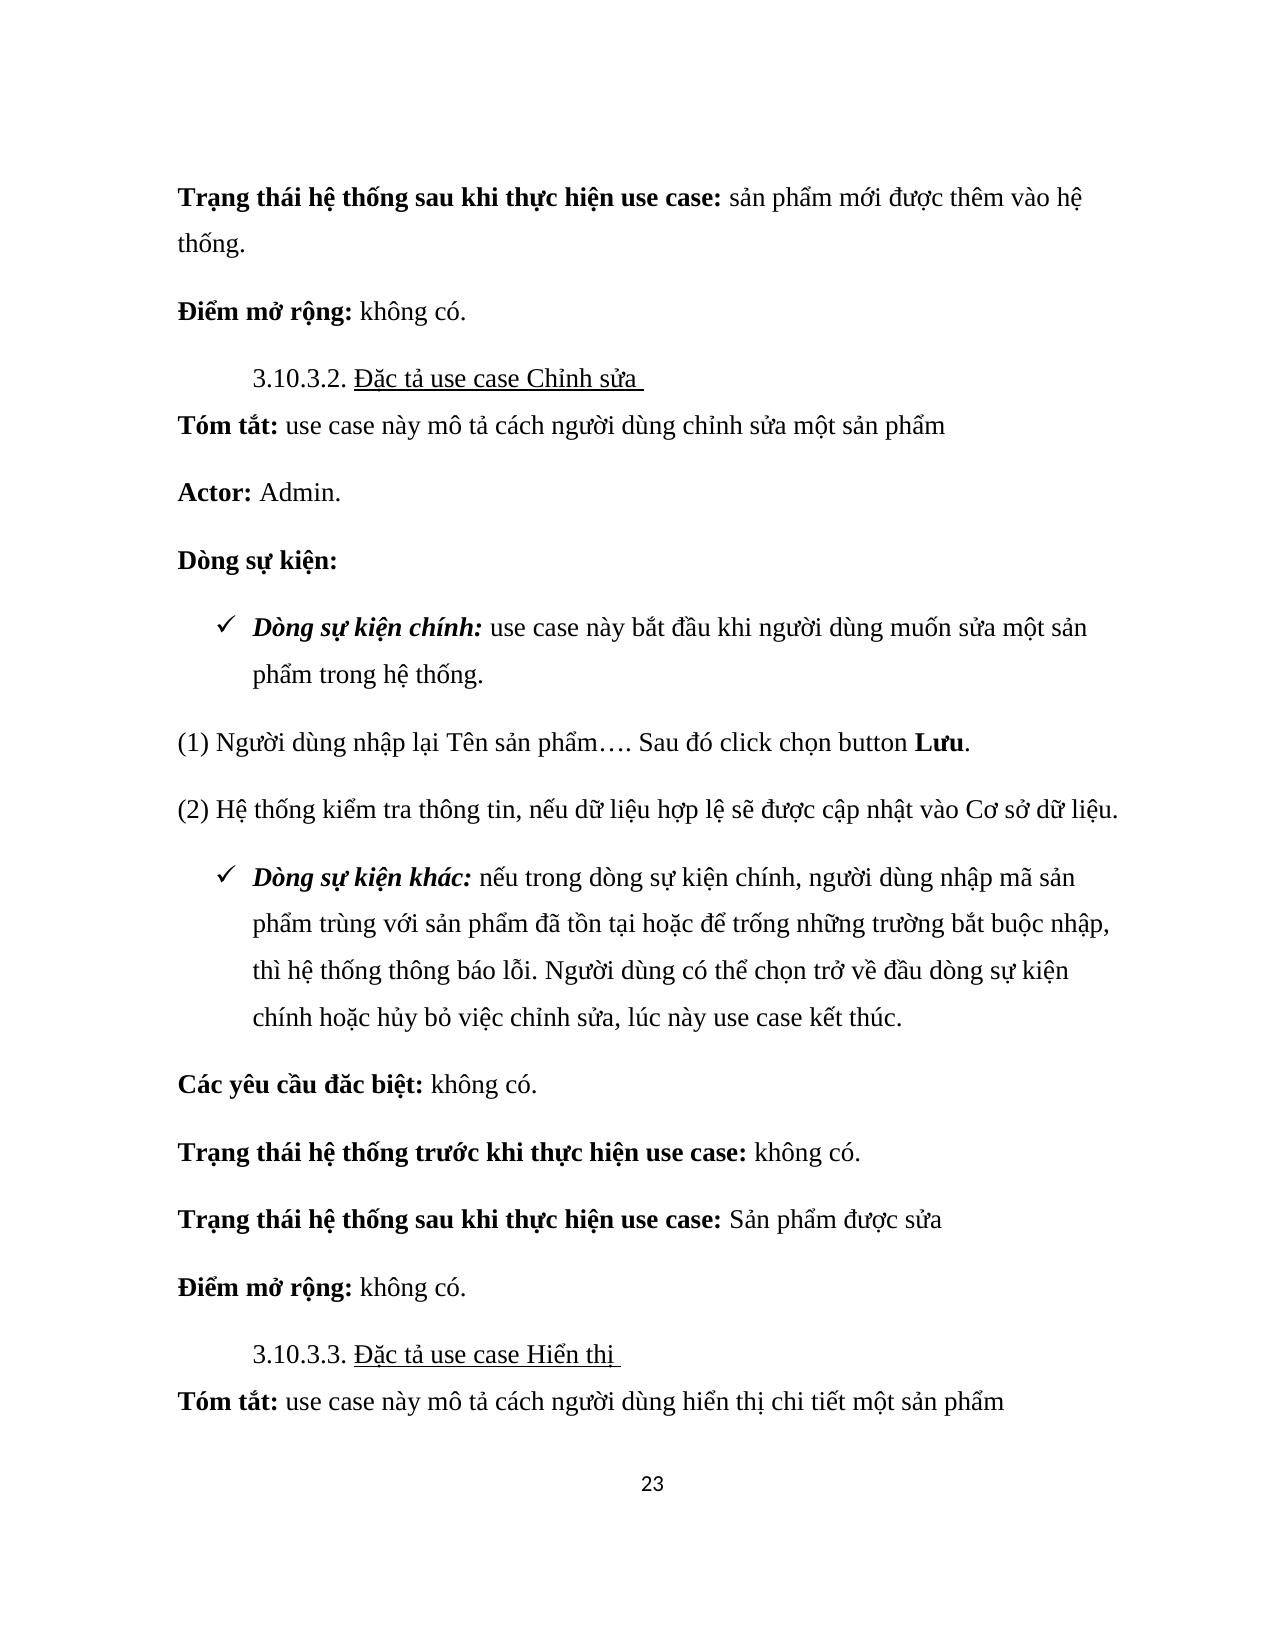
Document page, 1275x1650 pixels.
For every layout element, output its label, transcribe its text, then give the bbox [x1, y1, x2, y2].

text Các yêu cầu đăc biệt: không có. [177, 1068, 1127, 1099]
text Dòng sự kiện: [177, 544, 1127, 575]
text Trạng thái hệ thống trước khi thực hiện use case: không có. [177, 1136, 1127, 1167]
text Trạng thái hệ thống sau khi thực hiện use case: sản phẩm mới được thêm vào hệ thống. [177, 181, 1127, 258]
subtitle Đặc tả use case Hiển thị [252, 1338, 1127, 1369]
subtitle Đặc tả use case Chỉnh sửa [252, 362, 1127, 393]
text Tóm tắt: use case này mô tả cách người dùng hiển thị chi tiết một sản phẩm [177, 1385, 1127, 1416]
list Dòng sự kiện khác: nếu trong dòng sự kiện chính, người dùng nhập mã sản phẩm trùng với sản phẩm đã tồn tại hoặc để trống những trường bắt buộc nhập, thì hệ thống thông báo lỗi. Người dùng có thể chọn trở về đầu dòng sự kiện chính hoặc hủy bỏ việc chỉnh sửa, lúc này use case kết thúc. [215, 861, 1127, 1032]
text Trạng thái hệ thống sau khi thực hiện use case: Sản phẩm được sửa [177, 1203, 1127, 1234]
list Dòng sự kiện chính: use case này bắt đầu khi người dùng muốn sửa một sản phẩm trong hệ thống. [215, 612, 1127, 689]
text Actor: Admin. [177, 477, 1127, 508]
text (2) Hệ thống kiểm tra thông tin, nếu dữ liệu hợp lệ sẽ được cập nhật vào Cơ sở dữ liệu. [177, 793, 1127, 824]
text Điểm mở rộng: không có. [177, 1271, 1127, 1302]
text Điểm mở rộng: không có. [177, 295, 1127, 326]
text Tóm tắt: use case này mô tả cách người dùng chỉnh sửa một sản phẩm [177, 409, 1127, 440]
text (1) Người dùng nhập lại Tên sản phẩm…. Sau đó click chọn button Lưu. [177, 726, 1127, 757]
